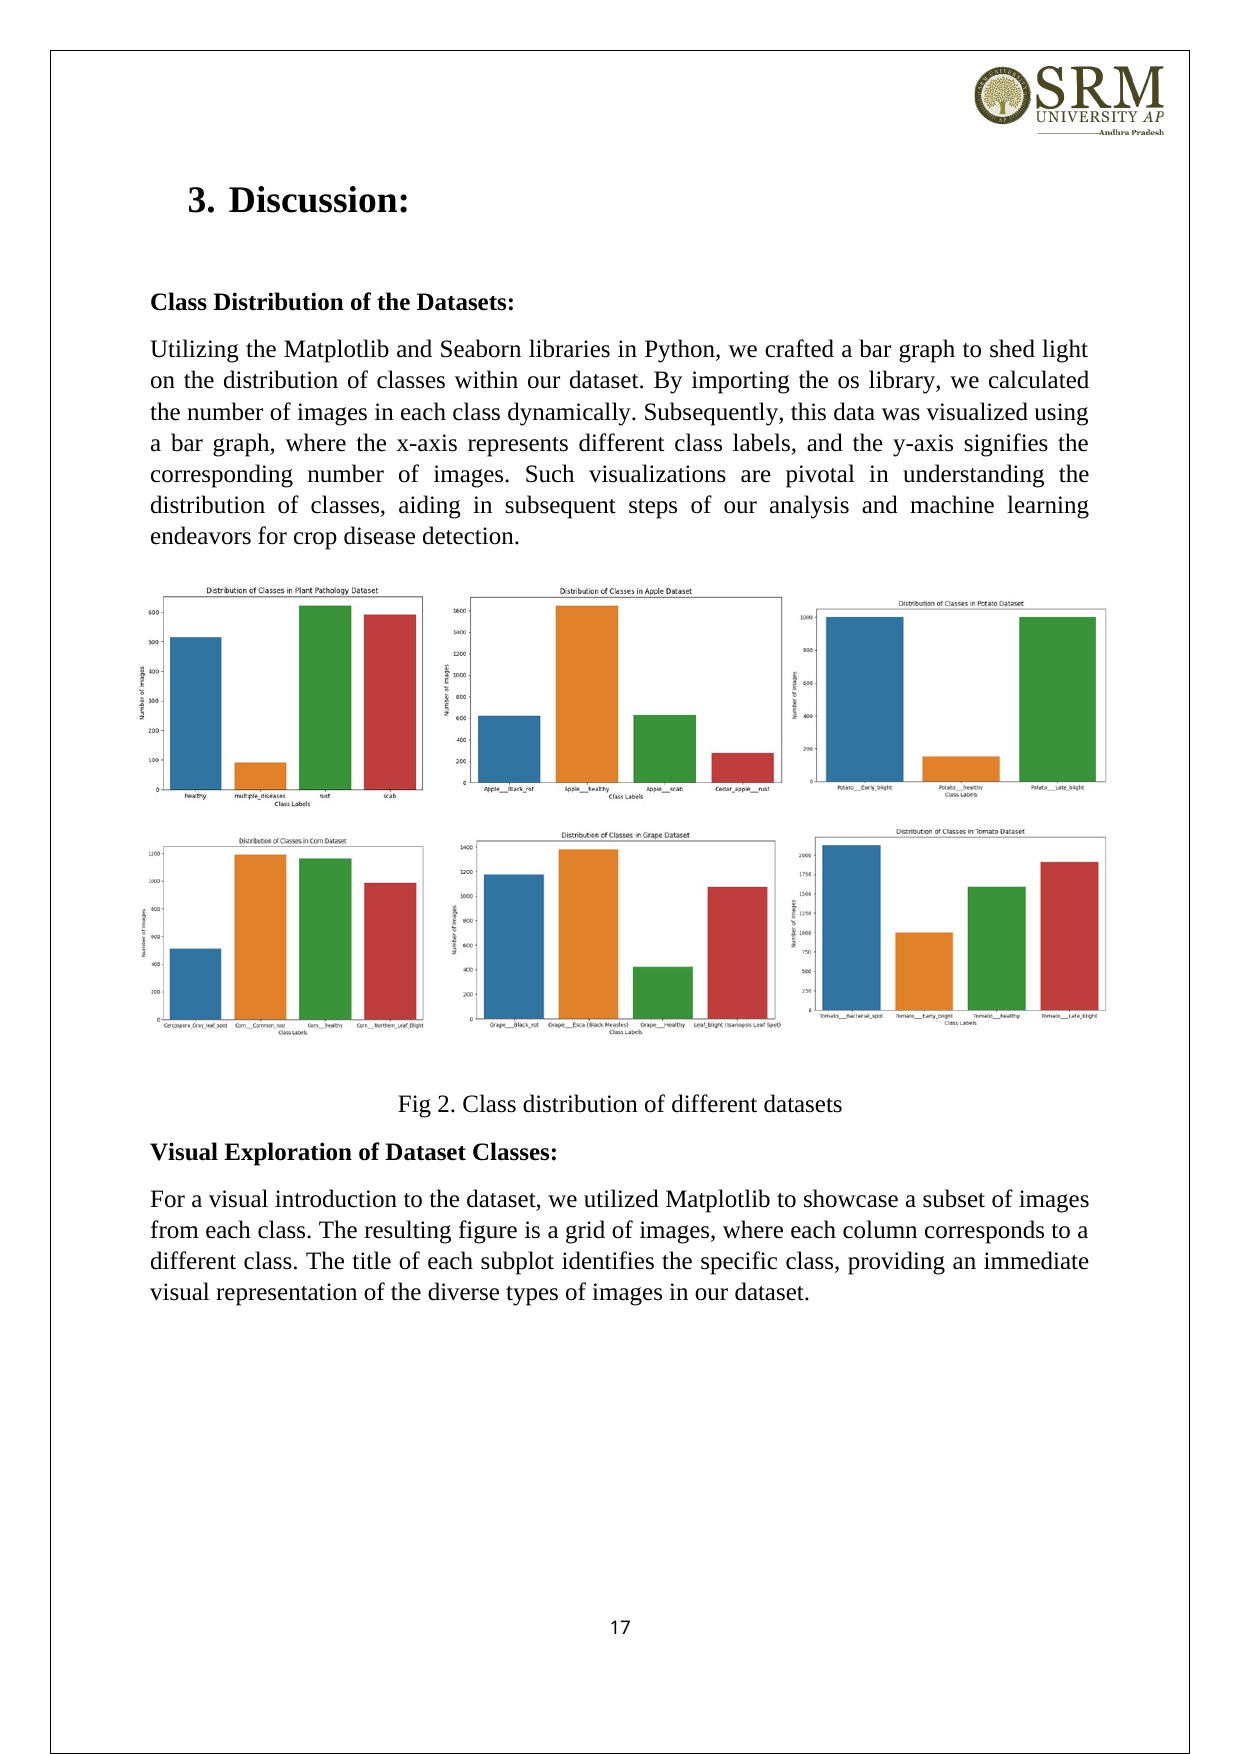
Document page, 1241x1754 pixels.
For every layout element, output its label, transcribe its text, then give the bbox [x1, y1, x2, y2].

text Fig 2. Class distribution of different datasets [150, 1068, 1090, 1118]
list Discussion: [187, 177, 1090, 220]
text Visual Exploration of Dataset Classes: [150, 1137, 1090, 1165]
picture [121, 566, 1120, 1068]
text For a visual introduction to the dataset, we utilized Matplotlib to showcase a subset of images from each class. The resulting figure is a grid of images, where each column corresponds to a different class. The title of each subplot identifies the specific class, providing an immediate visual representation of the diverse types of images in our dataset. [150, 1184, 1090, 1306]
text Utilizing the Matplotlib and Seaborn libraries in Python, we crafted a bar graph to shed light on the distribution of classes within our dataset. By importing the os library, we calculated the number of images in each class dynamically. Subsequently, this data was visualized using a bar graph, where the x-axis represents different class labels, and the y-axis signifies the corresponding number of images. Such visualizations are pivotal in understanding the distribution of classes, aiding in subsequent steps of our analysis and machine learning endeavors for crop disease detection. [150, 334, 1090, 549]
text Class Distribution of the Datasets: [150, 287, 1090, 316]
picture [974, 66, 1164, 135]
